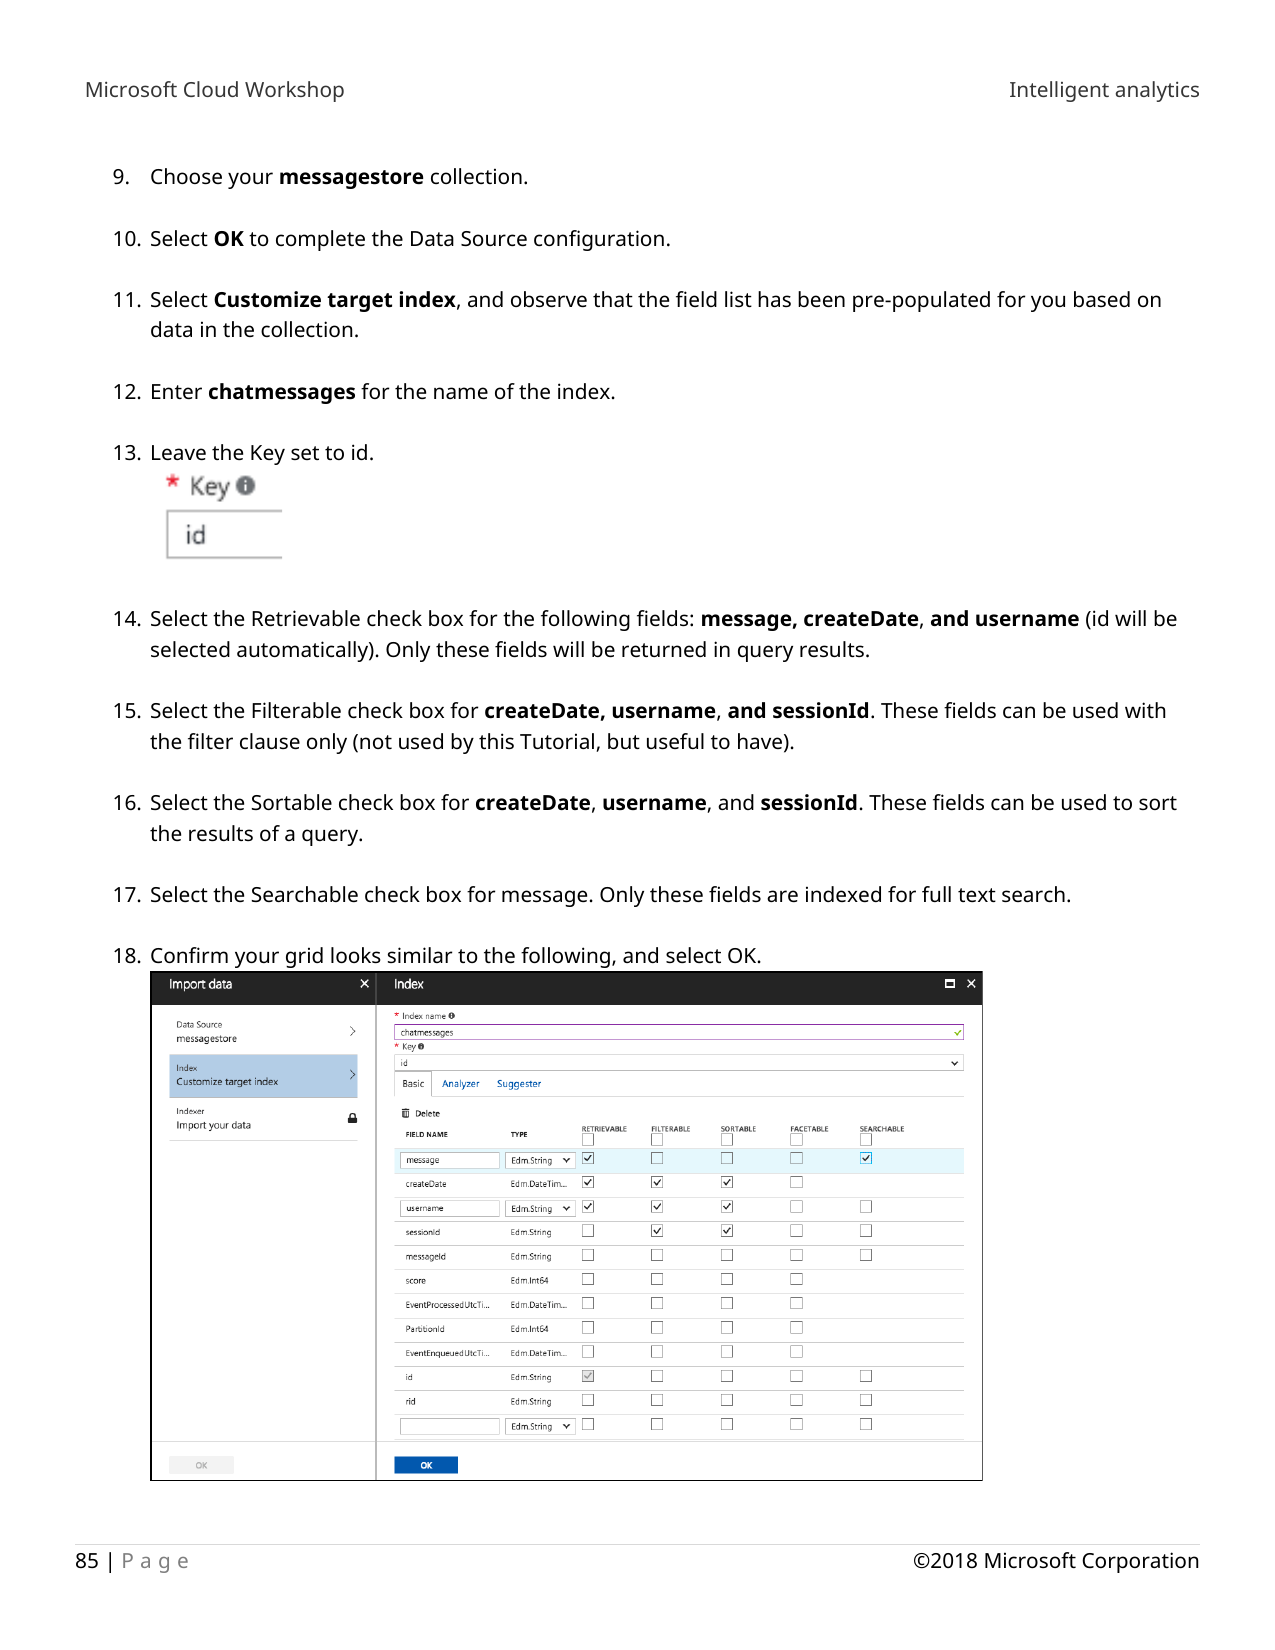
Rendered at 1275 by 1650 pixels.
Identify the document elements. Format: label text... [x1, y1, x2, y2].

list Leave the Key set to id. [112, 438, 1200, 571]
list Select the Filterable check box for createDate, username, and sessionId. These fields can be used with the filter clause only (not used by this Tutorial, but useful to have). [112, 696, 1200, 755]
picture [150, 971, 983, 1481]
list Choose your messagestore collection. [112, 162, 1200, 191]
list Select the Searchable check box for message. Only these fields are indexed for full text search. [112, 880, 1200, 908]
list Select OK to complete the Data Source configuration. [112, 224, 1200, 252]
list Select Customize target index, and observe that the field list has been pre-populated for you based on data in the collection. [112, 285, 1200, 344]
list Select the Sortable check box for createDate, username, and sessionId. These fields can be used to sort the results of a query. [112, 788, 1200, 847]
list Enter chatmessages for the name of the index. [112, 377, 1200, 405]
list Select the Retrievable check box for the following fields: message, createDate, and username (id will be selected automatically). Only these fields will be returned in query results. [112, 604, 1200, 663]
picture [150, 468, 283, 572]
